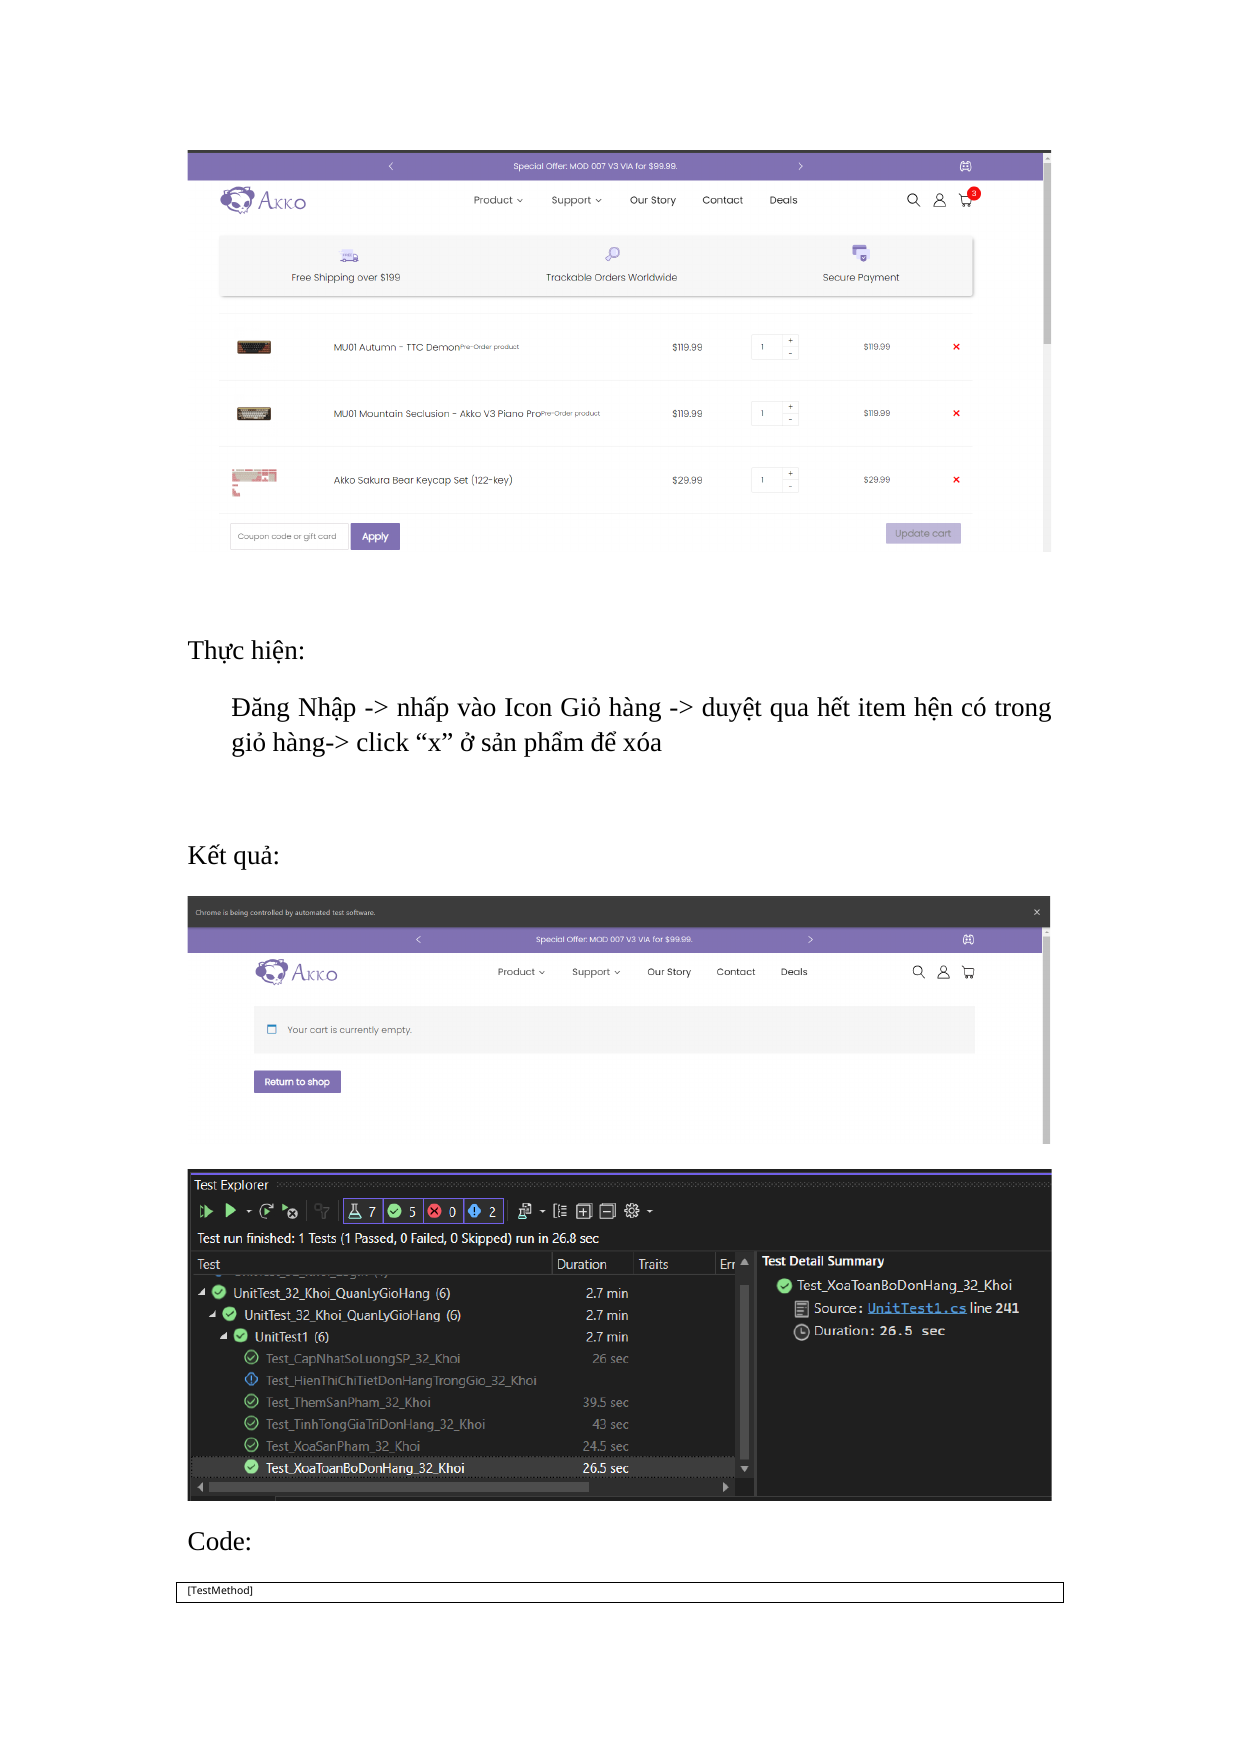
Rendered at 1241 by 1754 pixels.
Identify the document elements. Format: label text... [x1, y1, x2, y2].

picture [187, 150, 1052, 552]
list Đăng Nhập -> nhấp vào Icon Giỏ hàng -> duyệt qua hết item hện có trong giỏ hàng-> click “x” ở sản phẩm để xóa [231, 691, 1053, 757]
picture [187, 896, 1050, 1144]
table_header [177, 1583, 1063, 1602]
list Code: [187, 1526, 1053, 1557]
picture [187, 1169, 1052, 1501]
list Kết quả: [187, 839, 1053, 871]
list Thực hiện: [187, 634, 1053, 665]
